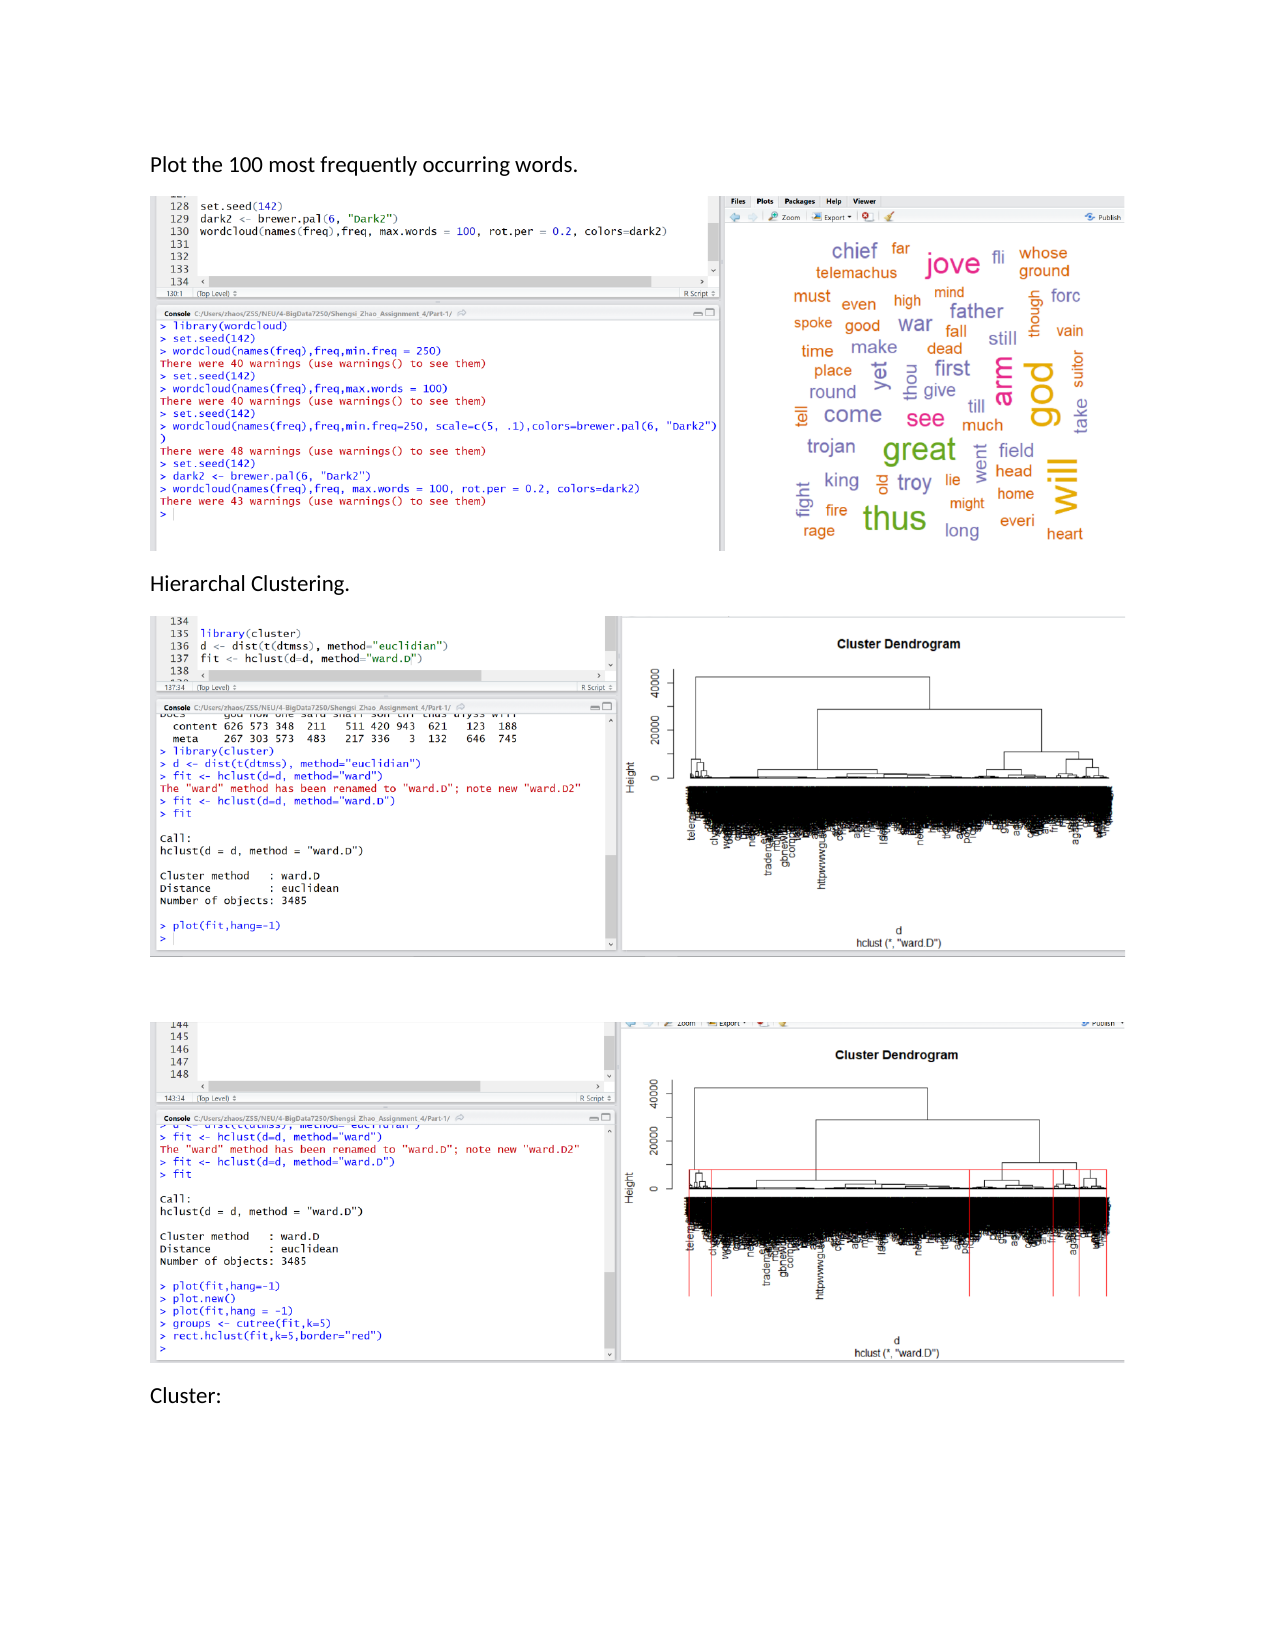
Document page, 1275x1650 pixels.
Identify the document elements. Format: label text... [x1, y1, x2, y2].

text Cluster: [150, 1381, 1125, 1409]
picture [150, 196, 1125, 551]
picture [150, 1022, 1125, 1363]
picture [150, 616, 1125, 957]
text Hierarchal Clustering. [150, 569, 1125, 597]
text Plot the 100 most frequently occurring words. [150, 150, 1125, 178]
